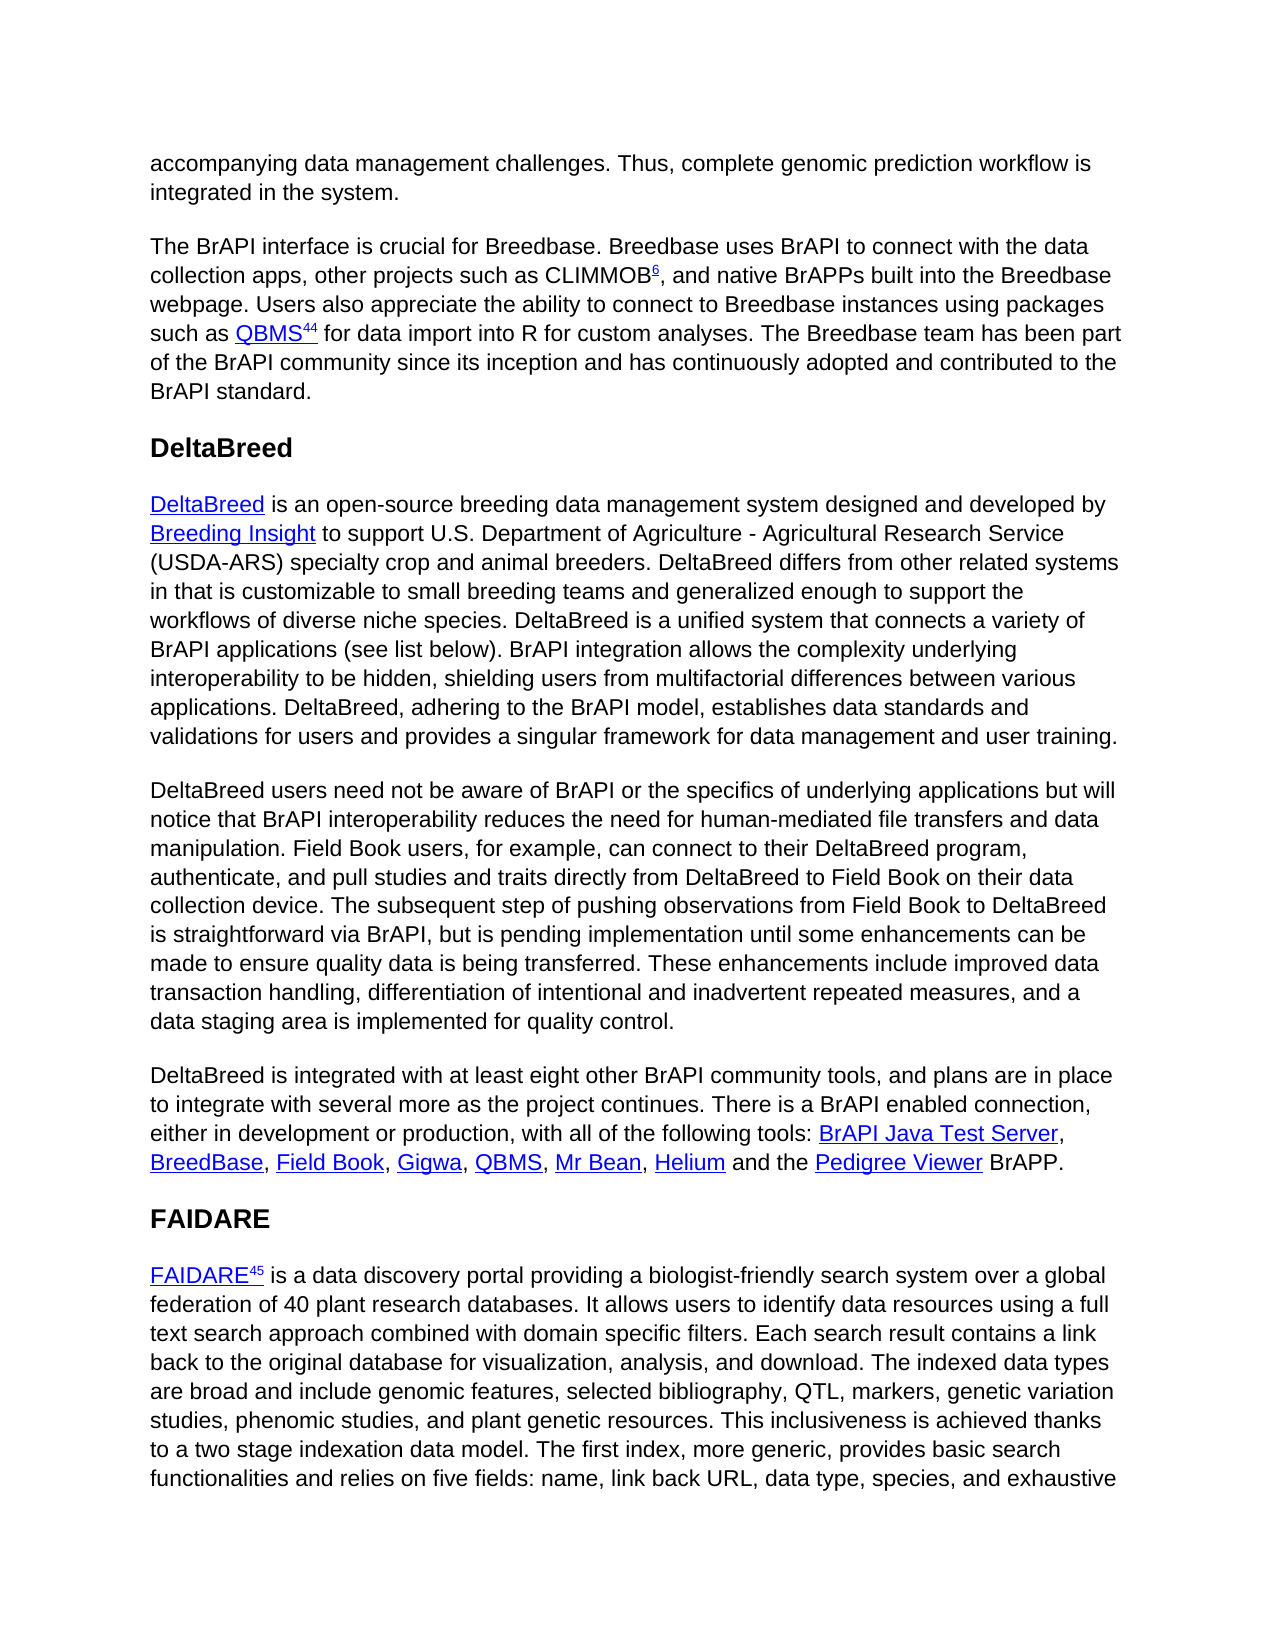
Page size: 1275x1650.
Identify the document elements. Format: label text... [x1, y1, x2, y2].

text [150, 1262, 1125, 1492]
subtitle DeltaBreed [150, 432, 1125, 463]
text DeltaBreed is integrated with at least eight other BrAPI community tools, and plans are in place to integrate with several more as the project continues. There is a BrAPI enabled connection, either in development or production, with all of the following tools: BrAPI Java Test Server, BreedBase, Field Book, Gigwa, QBMS, Mr Bean, Helium and the Pedigree Viewer BrAPP. [150, 1062, 1125, 1176]
text DeltaBreed is an open-source breeding data management system designed and developed by Breeding Insight to support U.S. Department of Agriculture - Agricultural Research Service (USDA-ARS) specialty crop and animal breeders. DeltaBreed differs from other related systems in that is customizable to small breeding teams and generalized enough to support the workflows of diverse niche species. DeltaBreed is a unified system that connects a variety of BrAPI applications (see list below). BrAPI integration allows the complexity underlying interoperability to be hidden, shielding users from multifactorial differences between various applications. DeltaBreed, adhering to the BrAPI model, establishes data standards and validations for users and provides a singular framework for data management and user training. [150, 491, 1125, 749]
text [150, 150, 1125, 205]
text The BrAPI interface is crucial for Breedbase. Breedbase uses BrAPI to connect with the data collection apps, other projects such as CLIMMOB6, and native BrAPPs built into the Breedbase webpage. Users also appreciate the ability to connect to Breedbase instances using packages such as QBMS44 for data import into R for custom analyses. The Breedbase team has been part of the BrAPI community since its inception and has continuously adopted and contributed to the BrAPI standard. [150, 233, 1125, 404]
text DeltaBreed users need not be aware of BrAPI or the specifics of underlying applications but will notice that BrAPI interoperability reduces the need for human-mediated file transfers and data manipulation. Field Book users, for example, can connect to their DeltaBreed program, authenticate, and pull studies and traits directly from DeltaBreed to Field Book on their data collection device. The subsequent step of pushing observations from Field Book to DeltaBreed is straightforward via BrAPI, but is pending implementation until some enhancements can be made to ensure quality data is being transferred. These enhancements include improved data transaction handling, differentiation of intentional and inadvertent repeated measures, and a data staging area is implemented for quality control. [150, 777, 1125, 1035]
subtitle FAIDARE [150, 1203, 1125, 1234]
